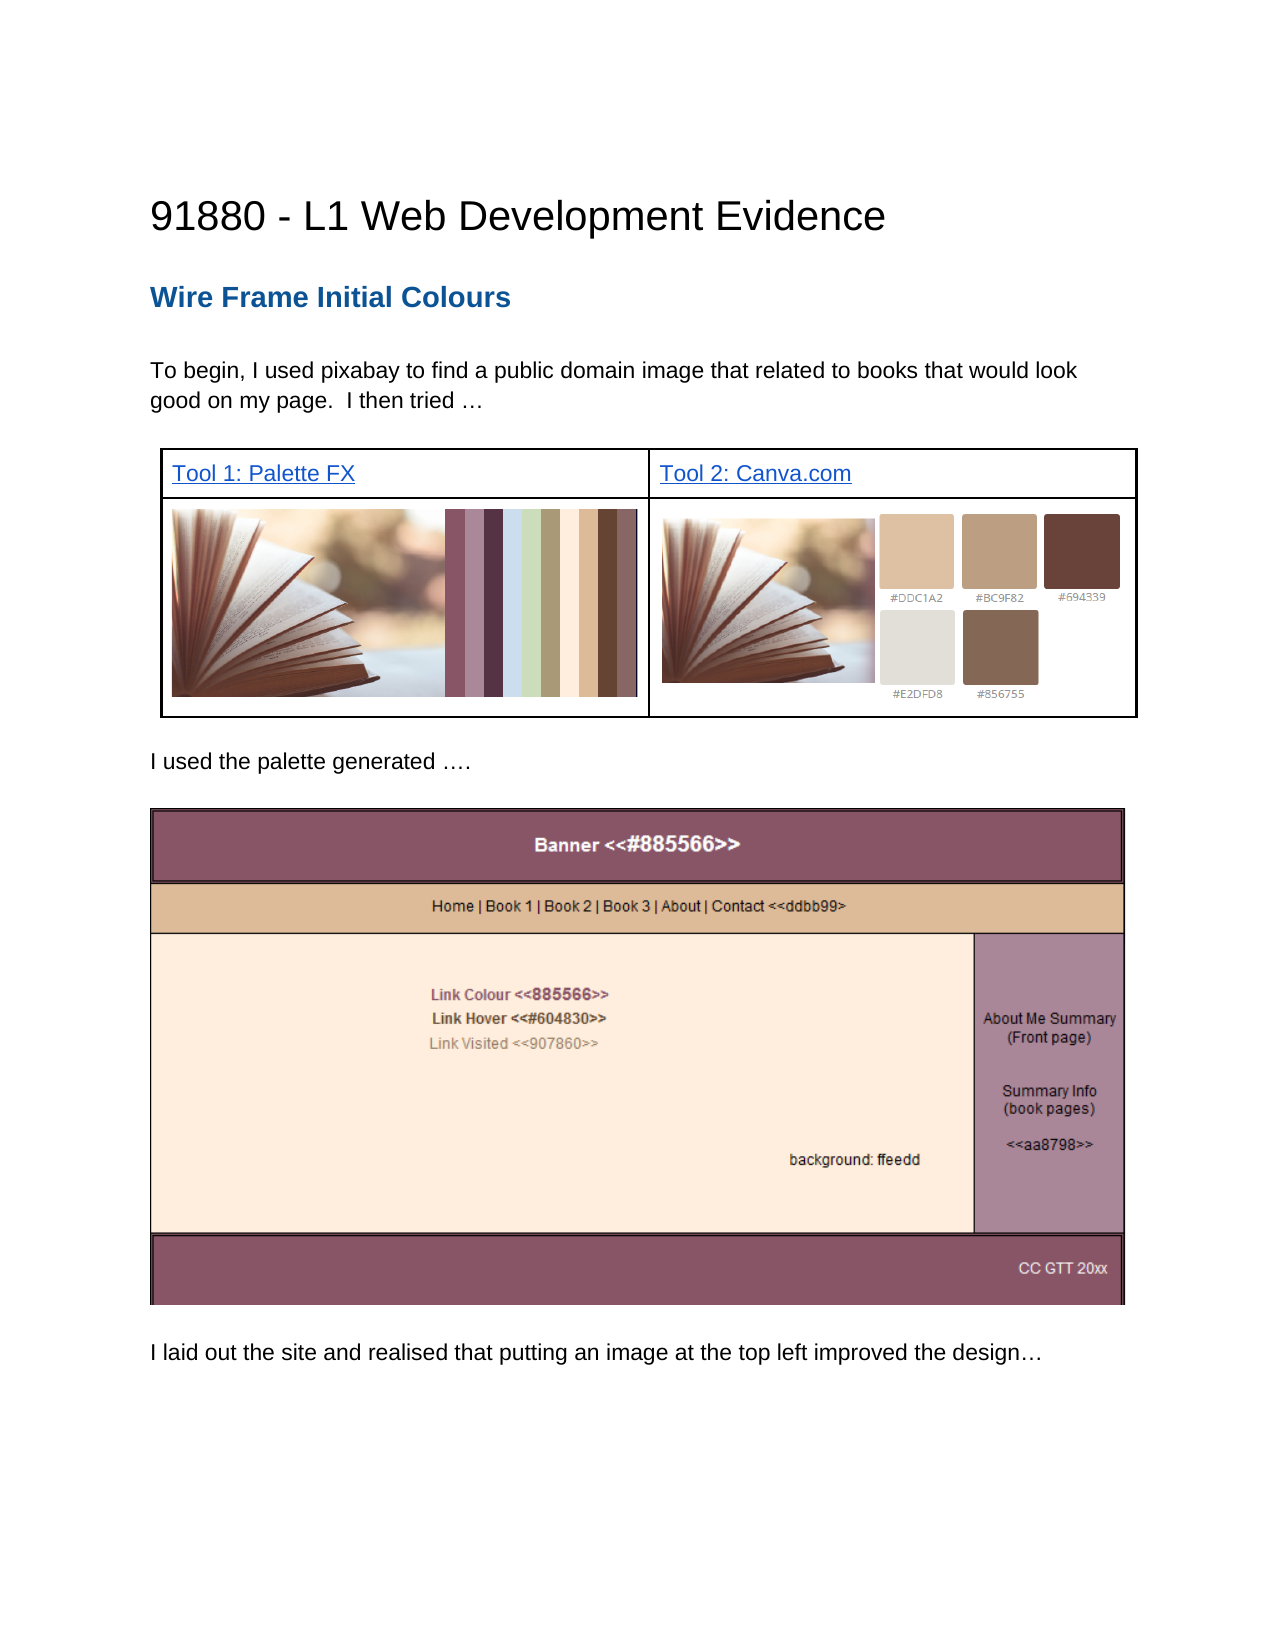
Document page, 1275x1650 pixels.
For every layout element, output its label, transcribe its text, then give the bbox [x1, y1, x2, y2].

text I laid out the site and realised that putting an image at the top left improved the design… [150, 1338, 1125, 1365]
text I used the palette generated …. [150, 748, 1125, 774]
table_header Tool 1: Palette FX [163, 450, 648, 497]
picture [150, 808, 1125, 1305]
picture [171, 509, 638, 697]
picture [659, 509, 1125, 706]
subtitle Wire Frame Initial Colours [150, 280, 1125, 314]
table_cell [650, 499, 1135, 716]
text To begin, I used pixabay to find a public domain image that related to books that would look good on my page. I then tried … [150, 357, 1125, 414]
subtitle 91880 - L1 Web Development Evidence [150, 192, 1125, 239]
table_header Tool 2: Canva.com [650, 450, 1135, 497]
table_cell [163, 499, 648, 716]
